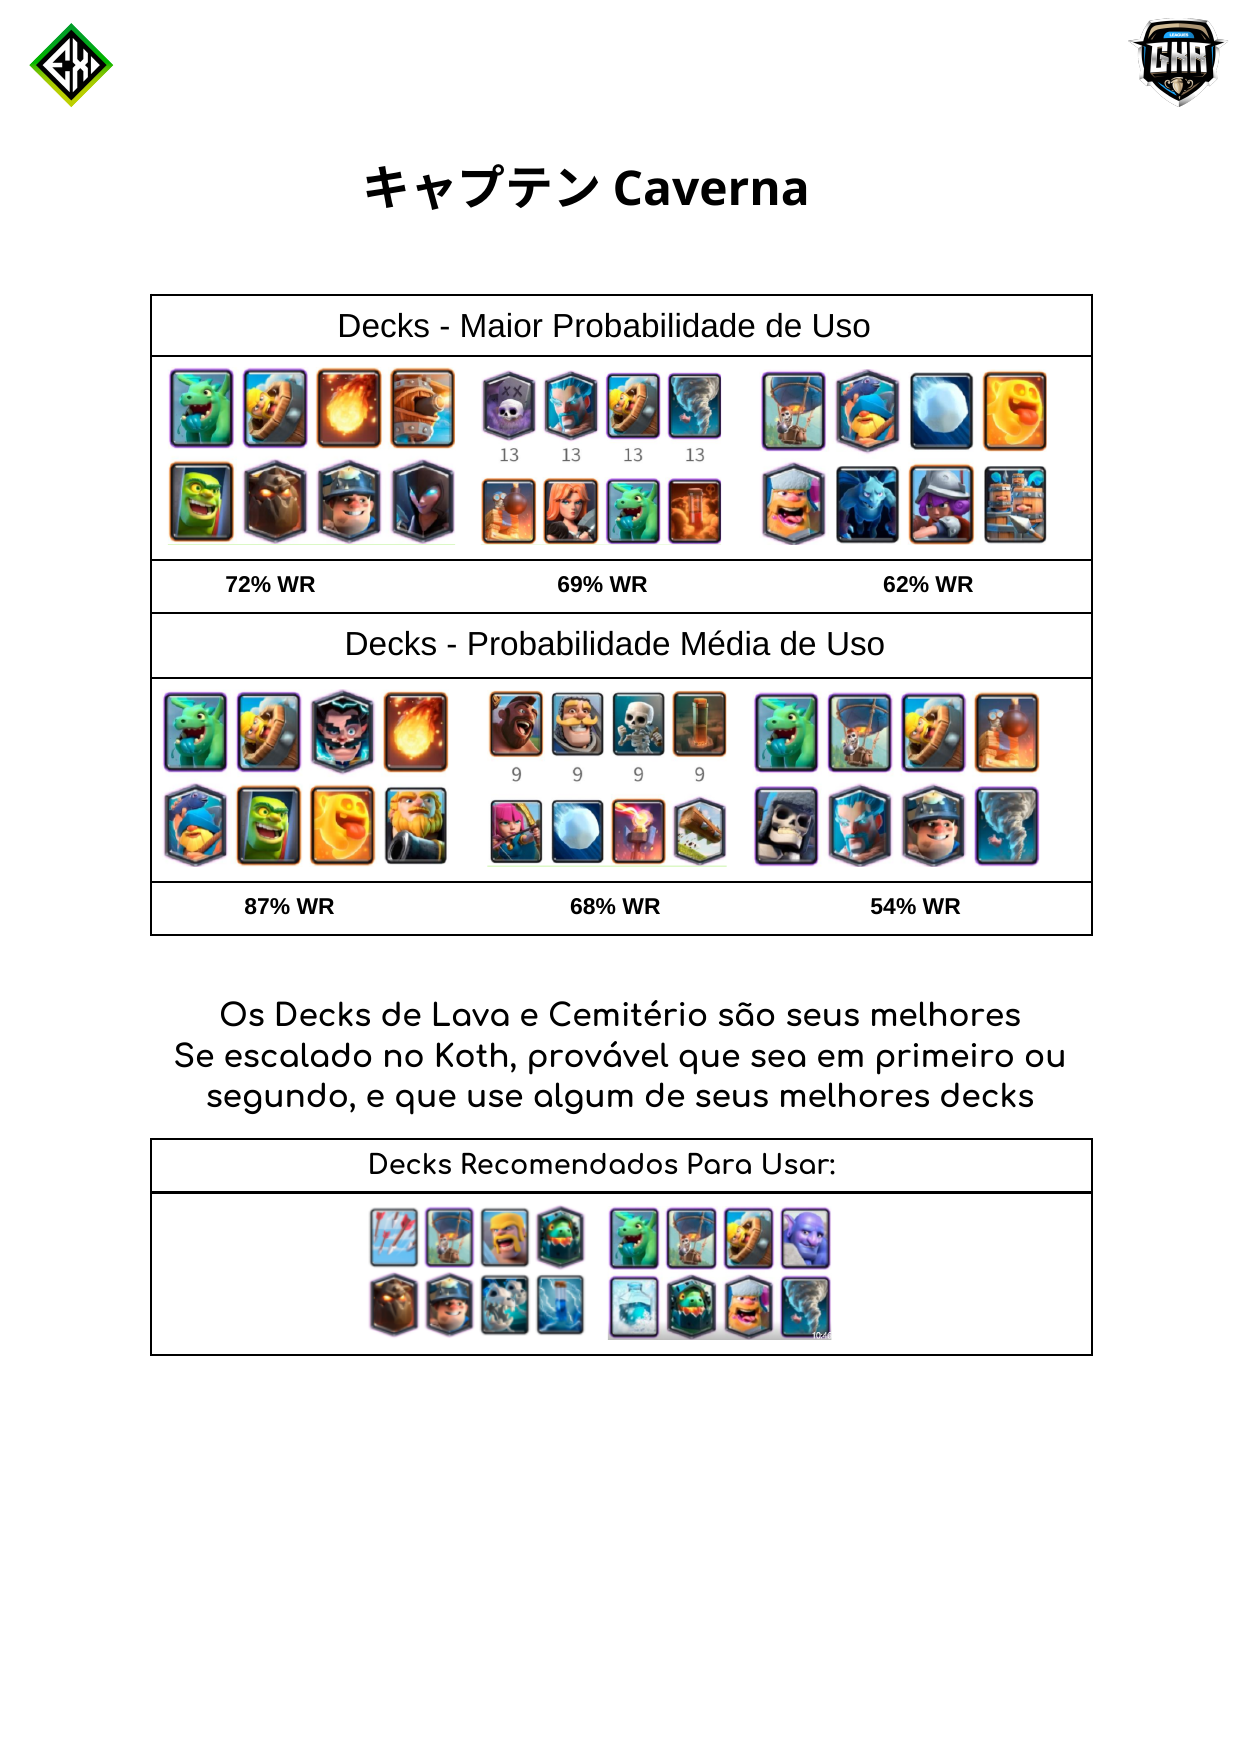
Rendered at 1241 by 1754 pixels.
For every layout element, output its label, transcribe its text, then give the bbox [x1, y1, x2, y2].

text Se escalado no Koth, provável que sea em primeiro ou segundo, e que use algum de seus melhores decks [150, 1039, 1090, 1114]
picture [167, 367, 456, 545]
picture [752, 691, 1040, 867]
table_cell [152, 1194, 1091, 1354]
table_header Decks Recomendados Para Usar: [152, 1140, 1091, 1191]
table_cell 87% WR 68% WR 54% WR [152, 883, 1091, 934]
picture [487, 690, 727, 867]
picture [480, 370, 722, 545]
text Os Decks de Lava e Cemitério são seus melhores [150, 999, 1090, 1034]
picture [28, 21, 115, 109]
table_cell [152, 679, 1091, 881]
picture [365, 1203, 589, 1340]
table_header Decks - Maior Probabilidade de Uso [152, 296, 1091, 355]
table_cell [152, 357, 1091, 559]
table_cell 72% WR 69% WR 62% WR [152, 561, 1091, 612]
text キャプテン Caverna [150, 150, 1090, 220]
table_cell Decks - Probabilidade Média de Uso [152, 614, 1091, 677]
picture [1128, 18, 1229, 107]
picture [161, 689, 449, 867]
picture [607, 1206, 832, 1340]
picture [759, 369, 1047, 545]
